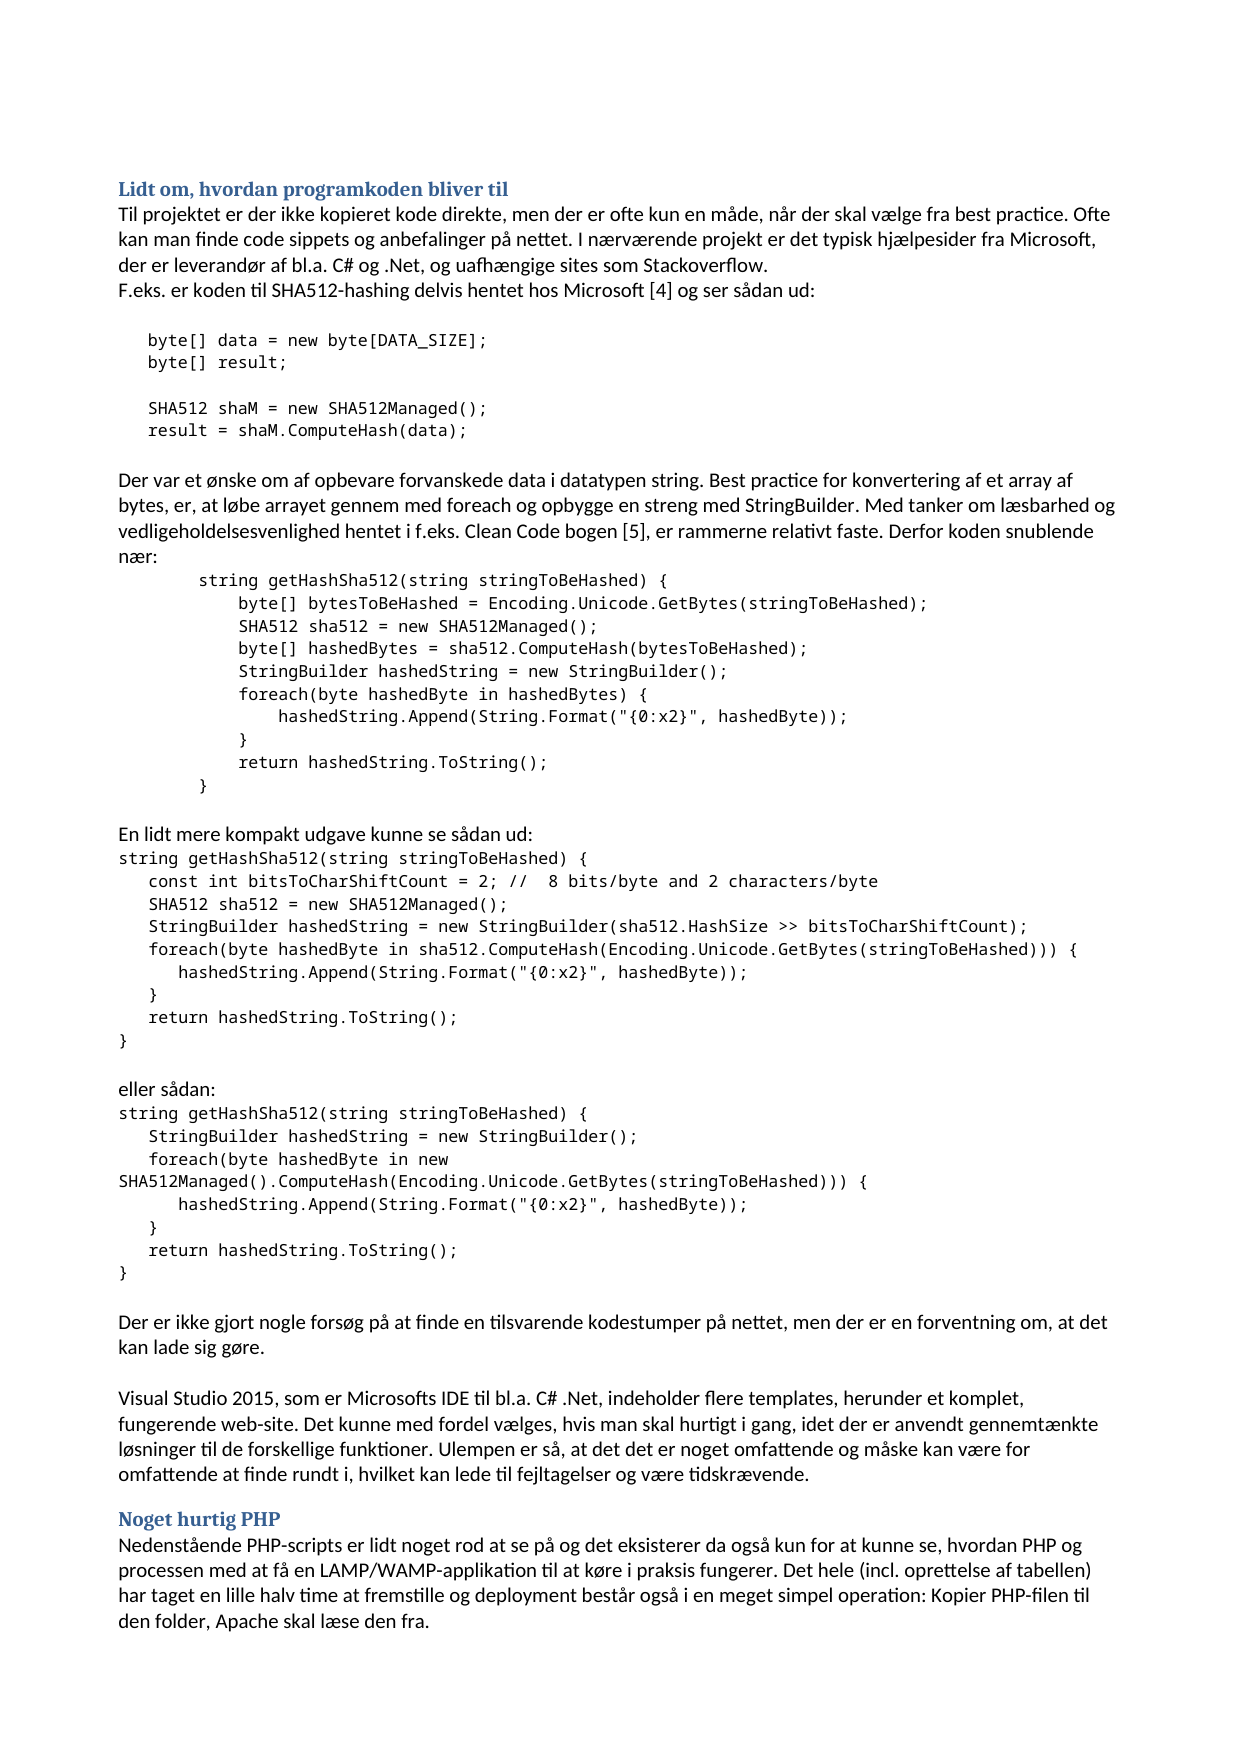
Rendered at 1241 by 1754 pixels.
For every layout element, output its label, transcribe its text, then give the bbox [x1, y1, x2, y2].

text Til projektet er der ikke kopieret kode direkte, men der er ofte kun en måde, når der skal vælge fra best practice. Ofte kan man finde code sippets og anbefalinger på nettet. I nærværende projekt er det typisk hjælpesider fra Microsoft, der er leverandør af bl.a. C# og .Net, og uafhængige sites som Stackoverflow. [118, 201, 1122, 277]
text byte[] result; [118, 351, 1122, 374]
text Visual Studio 2015, som er Microsofts IDE til bl.a. C# .Net, indeholder flere templates, herunder et komplet, fungerende web-site. Det kunne med fordel vælges, hvis man skal hurtigt i gang, idet der er anvendt gennemtænkte løsninger til de forskellige funktioner. Ulempen er så, at det det er noget omfattende og måske kan være for omfattende at finde rundt i, hvilket kan lede til fejltagelser og være tidskrævende. [118, 1385, 1122, 1487]
subtitle Noget hurtig PHP [118, 1508, 1122, 1532]
text string getHashSha512(string stringToBeHashed) { [118, 569, 1122, 592]
text Der var et ønske om af opbevare forvanskede data i datatypen string. Best practice for konvertering af et array af bytes, er, at løbe arrayet gennem med foreach og opbygge en streng med StringBuilder. Med tanker om læsbarhed og vedligeholdelsesvenlighed hentet i f.eks. Clean Code bogen [5], er rammerne relativt faste. Derfor koden snublende nær: [118, 467, 1122, 569]
subtitle Lidt om, hvordan programkoden bliver til [118, 177, 1122, 201]
text } [118, 1261, 1122, 1284]
text } [118, 983, 1122, 1006]
text } [118, 1028, 1122, 1051]
text } [118, 773, 1122, 796]
text hashedString.Append(String.Format("{0:x2}", hashedByte)); [118, 960, 1122, 983]
text F.eks. er koden til SHA512-hashing delvis hentet hos Microsoft [4] og ser sådan ud: [118, 277, 1122, 303]
text result = shaM.ComputeHash(data); [118, 419, 1122, 442]
text foreach(byte hashedByte in new SHA512Managed().ComputeHash(Encoding.Unicode.GetBytes(stringToBeHashed))) { [118, 1147, 1122, 1193]
text En lidt mere kompakt udgave kunne se sådan ud: [118, 821, 1122, 847]
text string getHashSha512(string stringToBeHashed) { [118, 1102, 1122, 1125]
text byte[] bytesToBeHashed = Encoding.Unicode.GetBytes(stringToBeHashed); [118, 592, 1122, 614]
text Nedenstående PHP-scripts er lidt noget rod at se på og det eksisterer da også kun for at kunne se, hvordan PHP og processen med at få en LAMP/WAMP-applikation til at køre i praksis fungerer. Det hele (incl. oprettelse af tabellen) har taget en lille halv time at fremstille og deployment består også i en meget simpel operation: Kopier PHP-filen til den folder, Apache skal læse den fra. [118, 1532, 1122, 1633]
text SHA512 sha512 = new SHA512Managed(); [118, 614, 1122, 637]
text hashedString.Append(String.Format("{0:x2}", hashedByte)); [118, 1193, 1122, 1216]
text string getHashSha512(string stringToBeHashed) { [118, 847, 1122, 869]
text hashedString.Append(String.Format("{0:x2}", hashedByte)); [118, 705, 1122, 728]
text SHA512 sha512 = new SHA512Managed(); [118, 892, 1122, 915]
text eller sådan: [118, 1077, 1122, 1102]
text foreach(byte hashedByte in hashedBytes) { [118, 682, 1122, 705]
text foreach(byte hashedByte in sha512.ComputeHash(Encoding.Unicode.GetBytes(stringToBeHashed))) { [118, 938, 1122, 960]
text } [118, 1216, 1122, 1238]
text } [118, 728, 1122, 751]
text StringBuilder hashedString = new StringBuilder(); [118, 1125, 1122, 1147]
text return hashedString.ToString(); [118, 1006, 1122, 1028]
text return hashedString.ToString(); [118, 751, 1122, 773]
text StringBuilder hashedString = new StringBuilder(sha512.HashSize >> bitsToCharShiftCount); [118, 915, 1122, 938]
text byte[] data = new byte[DATA_SIZE]; [118, 328, 1122, 351]
text StringBuilder hashedString = new StringBuilder(); [118, 660, 1122, 682]
text const int bitsToCharShiftCount = 2; // 8 bits/byte and 2 characters/byte [118, 869, 1122, 892]
text Der er ikke gjort nogle forsøg på at finde en tilsvarende kodestumper på nettet, men der er en forventning om, at det kan lade sig gøre. [118, 1309, 1122, 1360]
text return hashedString.ToString(); [118, 1238, 1122, 1261]
text byte[] hashedBytes = sha512.ComputeHash(bytesToBeHashed); [118, 637, 1122, 660]
text SHA512 shaM = new SHA512Managed(); [118, 396, 1122, 419]
